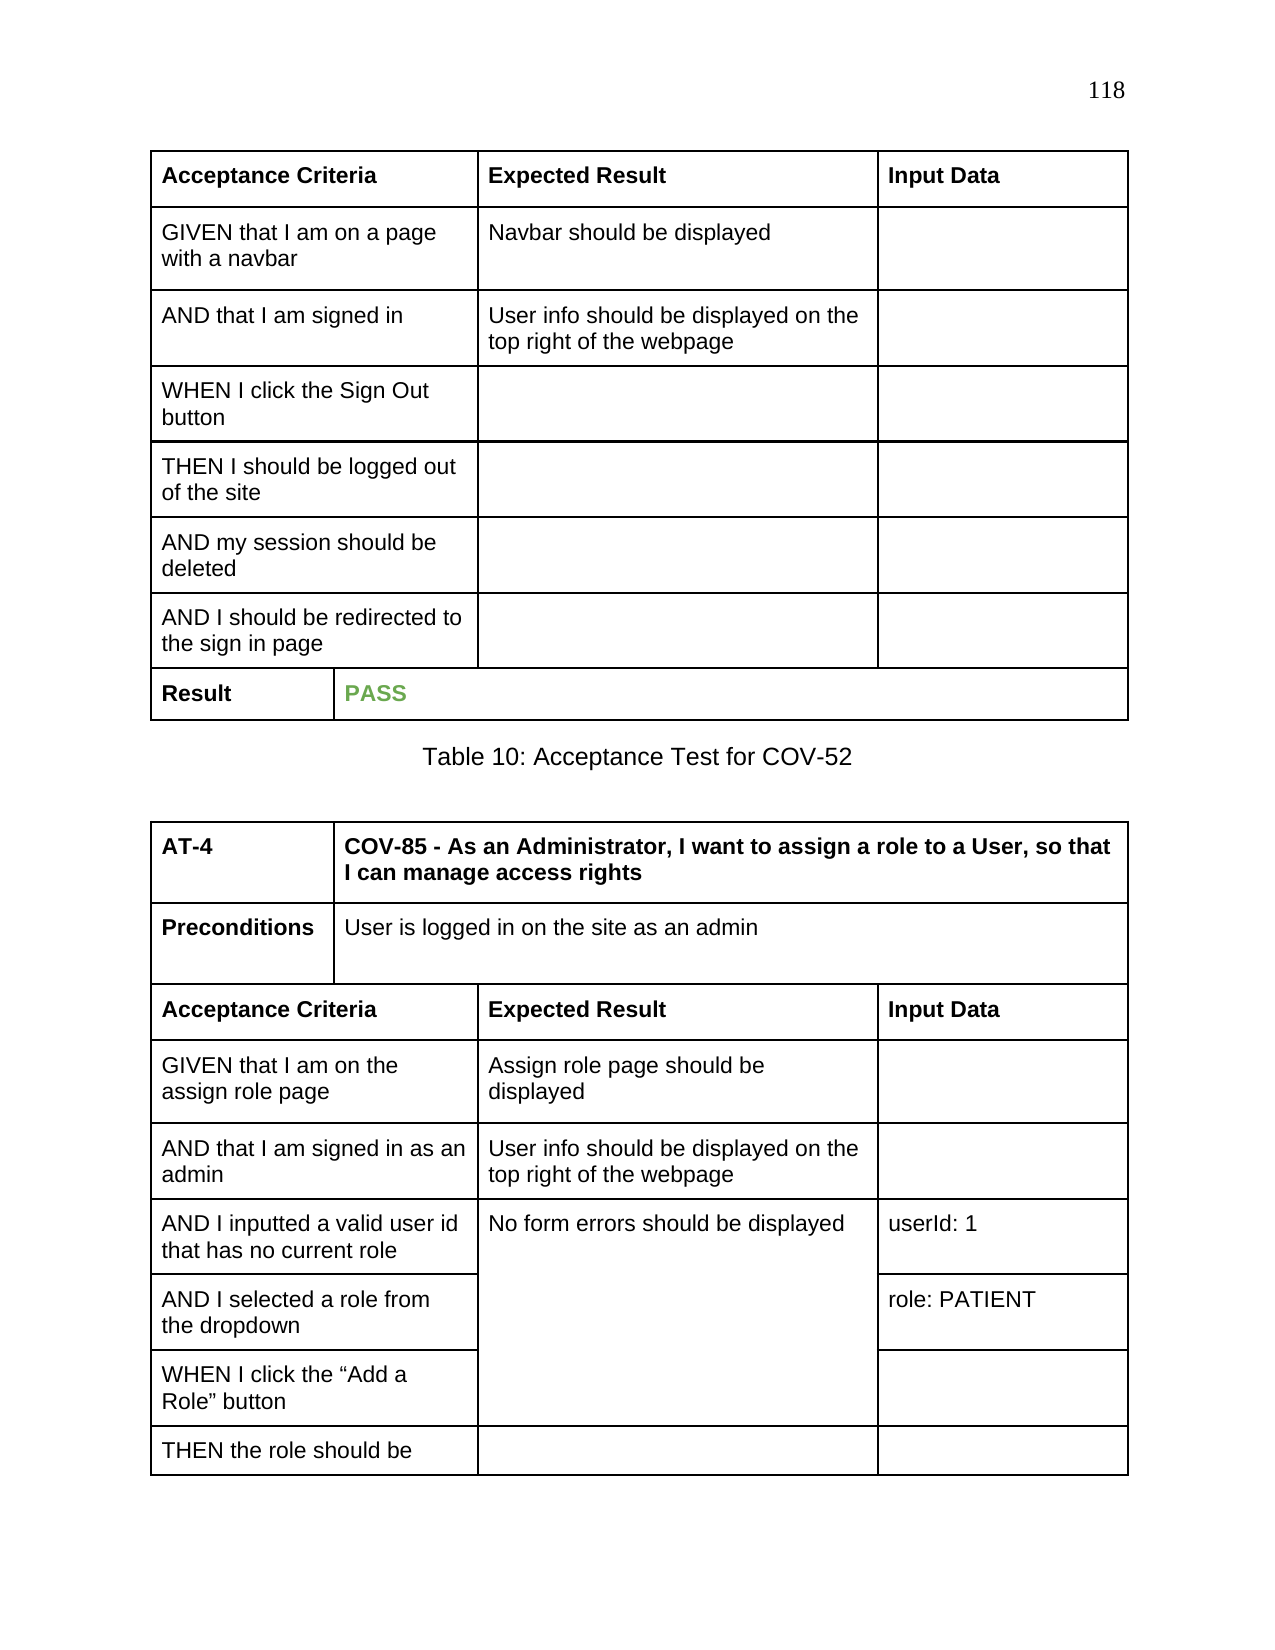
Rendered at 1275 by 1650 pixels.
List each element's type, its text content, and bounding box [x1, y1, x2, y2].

table_cell WHEN I click the “Add a Role” button [152, 1351, 477, 1424]
table_cell [879, 1041, 1127, 1122]
table_cell AND I selected a role from the dropdown [152, 1275, 477, 1349]
table_cell role: PATIENT [879, 1275, 1127, 1349]
table_cell [879, 518, 1127, 592]
table_cell [879, 367, 1127, 440]
table_cell AND I inputted a valid user id that has no current role [152, 1200, 477, 1273]
table_cell [879, 443, 1127, 516]
table_cell PASS [335, 669, 1127, 719]
table_cell Preconditions [152, 904, 333, 983]
table_cell userId: 1 [879, 1200, 1127, 1273]
table_cell [479, 1427, 877, 1474]
table_cell [879, 208, 1127, 289]
text Table 10: Acceptance Test for COV-52 [150, 742, 1125, 771]
table_cell [479, 443, 877, 516]
table_cell Result [152, 669, 333, 719]
table_cell [879, 1351, 1127, 1424]
table_cell User is logged in on the site as an admin [335, 904, 1127, 983]
table_cell Expected Result [479, 152, 877, 206]
table_cell Assign role page should be displayed [479, 1041, 877, 1122]
table_cell AND I should be redirected to the sign in page [152, 594, 477, 667]
table_cell THEN I should be logged out of the site [152, 443, 477, 516]
table_header COV-85 - As an Administrator, I want to assign a role to a User, so that I can manage access rights [335, 823, 1127, 902]
table_cell [479, 367, 877, 440]
table_cell User info should be displayed on the top right of the webpage [479, 291, 877, 365]
table_cell Navbar should be displayed [479, 208, 877, 289]
table_header AT-4 [152, 823, 333, 902]
table_cell AND that I am signed in as an admin [152, 1124, 477, 1198]
table_cell Expected Result [479, 985, 877, 1039]
table_cell GIVEN that I am on the assign role page [152, 1041, 477, 1122]
table_cell [879, 291, 1127, 365]
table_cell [152, 1427, 477, 1474]
table_cell [479, 594, 877, 667]
table_cell [879, 594, 1127, 667]
table_cell Input Data [879, 985, 1127, 1039]
table_cell Input Data [879, 152, 1127, 206]
table_cell Acceptance Criteria [152, 152, 477, 206]
table_cell No form errors should be displayed [479, 1200, 877, 1424]
table_cell [879, 1124, 1127, 1198]
table_cell Acceptance Criteria [152, 985, 477, 1039]
table_cell AND my session should be deleted [152, 518, 477, 592]
table_cell User info should be displayed on the top right of the webpage [479, 1124, 877, 1198]
table_cell AND that I am signed in [152, 291, 477, 365]
table_cell WHEN I click the Sign Out button [152, 367, 477, 440]
table_cell GIVEN that I am on a page with a navbar [152, 208, 477, 289]
table_cell [879, 1427, 1127, 1474]
table_cell [479, 518, 877, 592]
